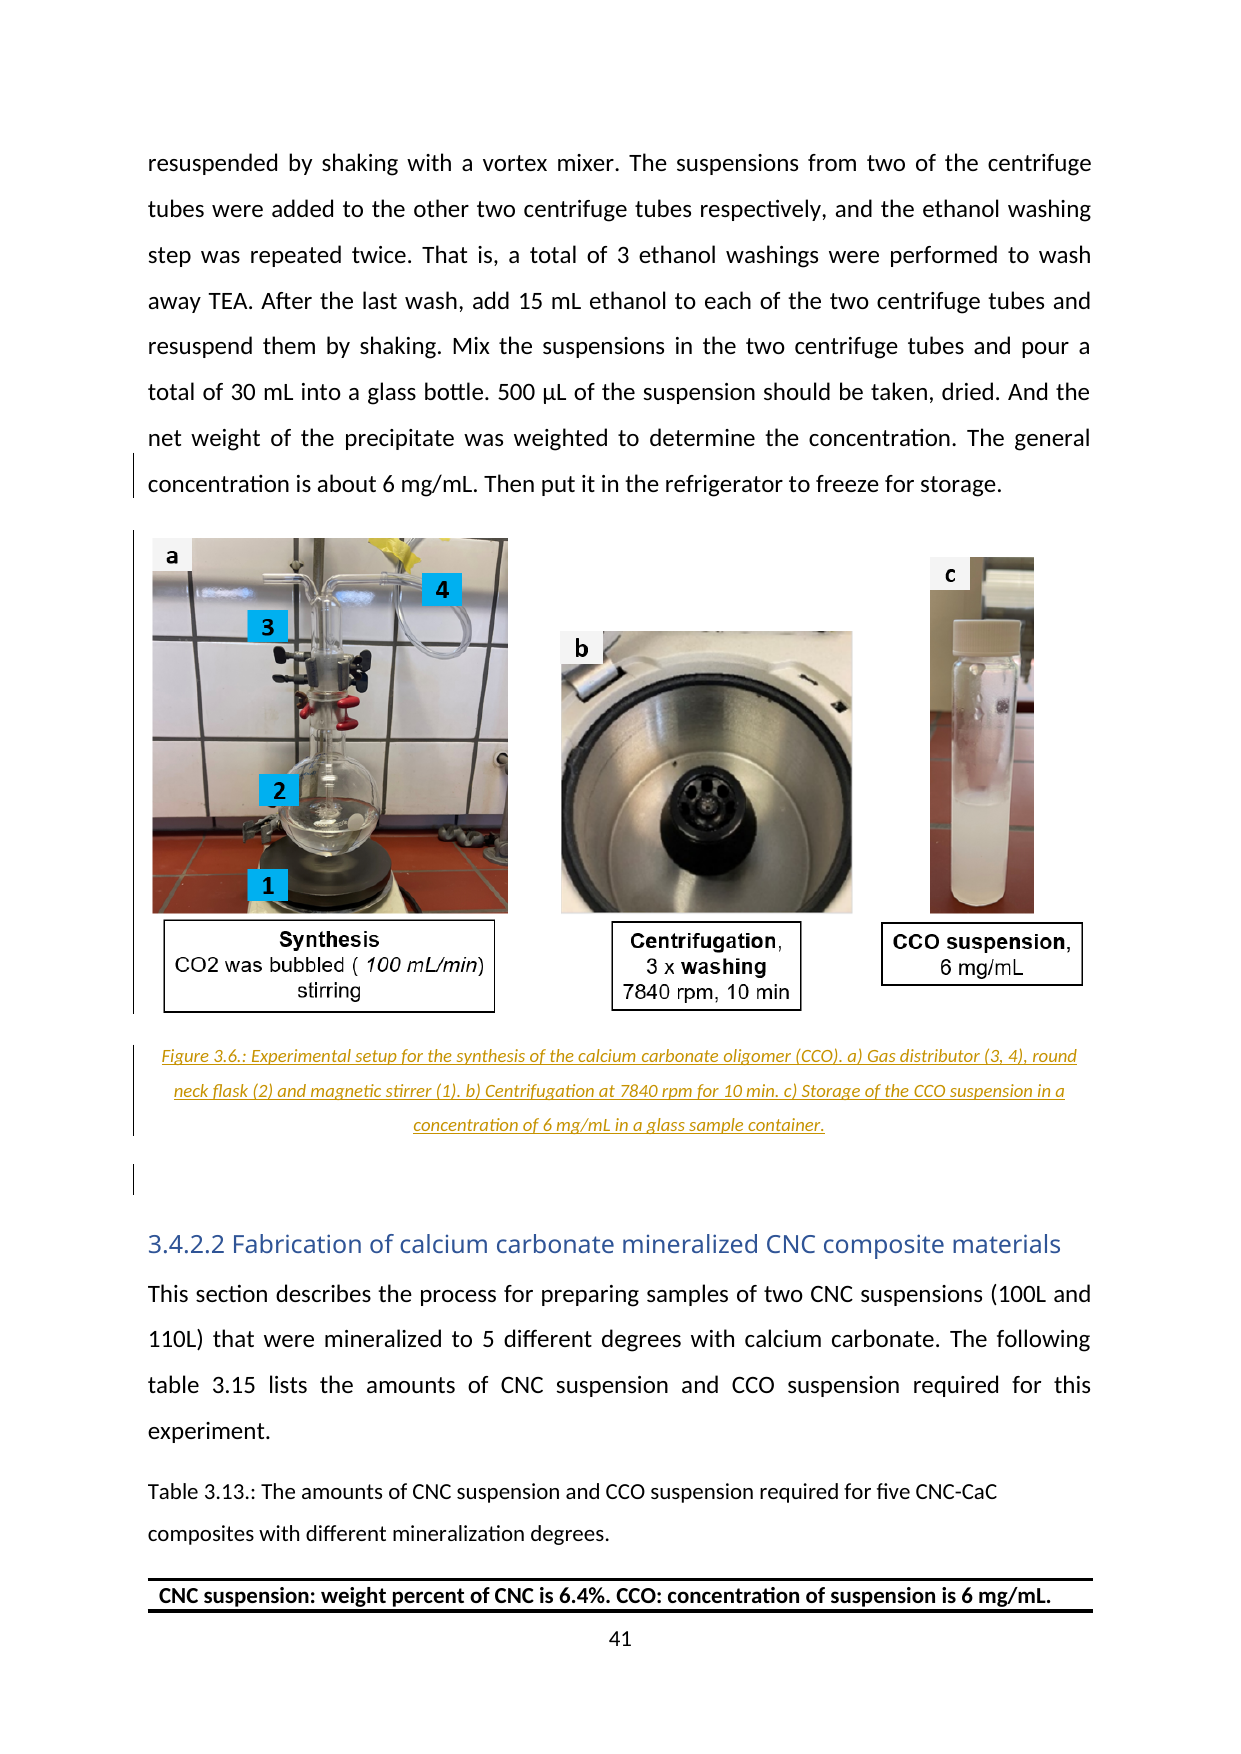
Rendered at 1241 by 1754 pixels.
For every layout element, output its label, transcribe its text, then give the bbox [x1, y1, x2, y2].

picture [147, 530, 1093, 1014]
table_header CNC suspension: weight percent of CNC is 6.4%. CCO: concentration of suspension is 6 mg/mL. [148, 1581, 1093, 1609]
text This section describes the process for preparing samples of two CNC suspensions (100L and 110L) that were mineralized to 5 different degrees with calcium carbonate. The following table 3.15 lists the amounts of CNC suspension and CCO suspension required for this experiment. [148, 1278, 1093, 1446]
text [148, 148, 1093, 498]
subtitle 3.4.2.2 Fabrication of calcium carbonate mineralized CNC composite materials [148, 1227, 1093, 1261]
text Table 3.13.: The amounts of CNC suspension and CCO suspension required for five CNC-CaC composites with different mineralization degrees. [148, 1477, 1093, 1547]
